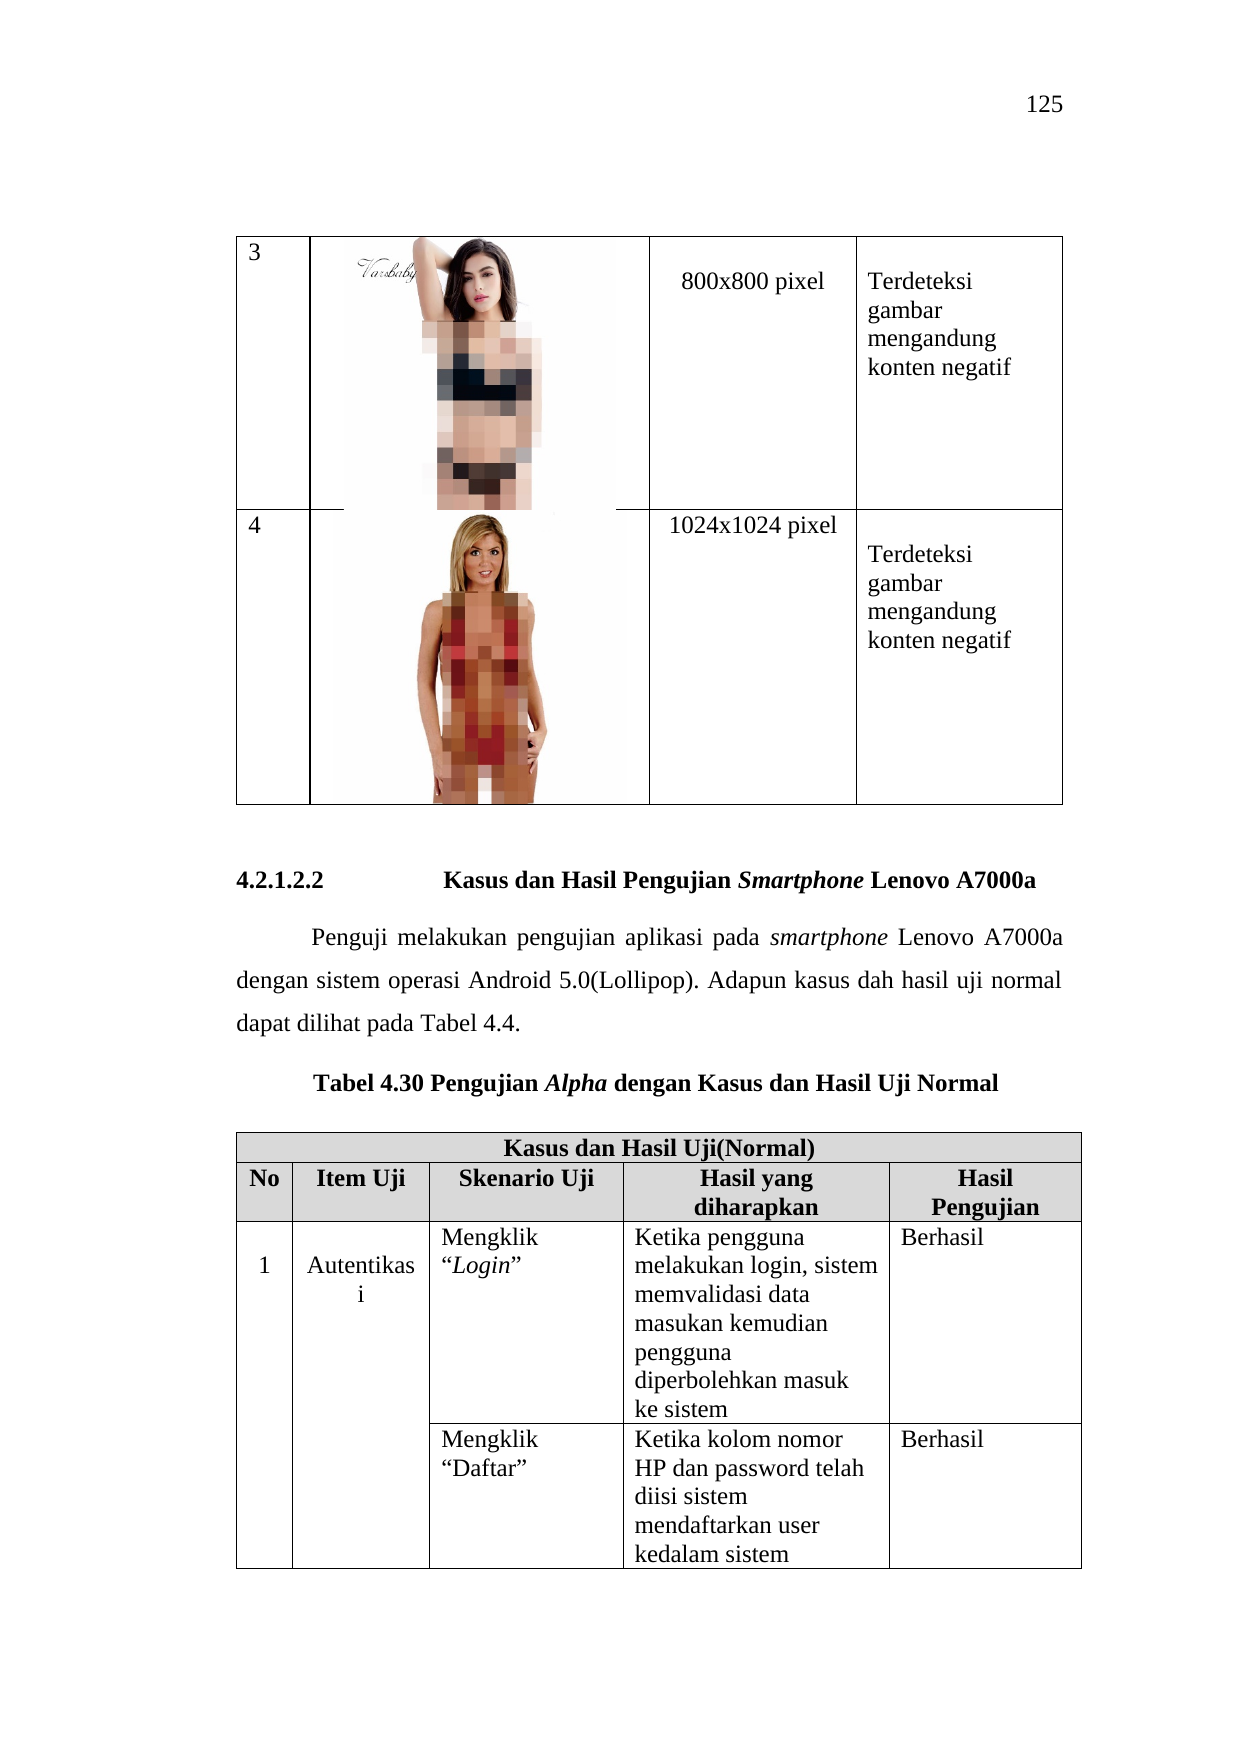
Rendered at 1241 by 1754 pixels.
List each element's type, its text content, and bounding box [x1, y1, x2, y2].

table_cell No [237, 1163, 292, 1221]
table_cell Hasil Pengujian [890, 1163, 1081, 1221]
table_cell [627, 510, 649, 804]
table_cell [857, 510, 1062, 804]
table_cell Ketika kolom nomor HP dan password telah diisi sistem mendaftarkan user kedalam sistem [624, 1424, 889, 1568]
table_cell 1 [237, 1222, 292, 1568]
table_cell 4 [237, 510, 309, 804]
table_cell [311, 237, 343, 509]
table_cell Item Uji [293, 1163, 429, 1221]
table_cell Ketika pengguna melakukan login, sistem memvalidasi data masukan kemudian pengguna diperbolehkan masuk ke sistem [624, 1222, 889, 1423]
table_cell Autentikasi [293, 1222, 429, 1568]
picture [332, 237, 627, 804]
table_cell Skenario Uji [430, 1163, 623, 1221]
table_cell [616, 237, 649, 509]
table_cell Berhasil [890, 1424, 1081, 1568]
table_cell Mengklik “Login” [430, 1222, 623, 1423]
table_cell [311, 510, 332, 804]
table_cell Mengklik “Daftar” [430, 1424, 623, 1568]
table_cell 800x800 pixel [650, 237, 856, 509]
text Penguji melakukan pengujian aplikasi pada smartphone Lenovo A7000a dengan sistem operasi Android 5.0(Lollipop). Adapun kasus dah hasil uji normal dapat dilihat pada Tabel 4.4. [236, 922, 1063, 1037]
table_cell Berhasil [890, 1222, 1081, 1423]
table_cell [857, 237, 1062, 509]
table_header Kasus dan Hasil Uji(Normal) [237, 1133, 1081, 1162]
table_cell 3 [237, 237, 309, 509]
table_cell 1024x1024 pixel [650, 510, 856, 804]
table_cell Hasil yang diharapkan [624, 1163, 889, 1221]
subtitle Kasus dan Hasil Pengujian Smartphone Lenovo A7000a [236, 865, 1063, 893]
